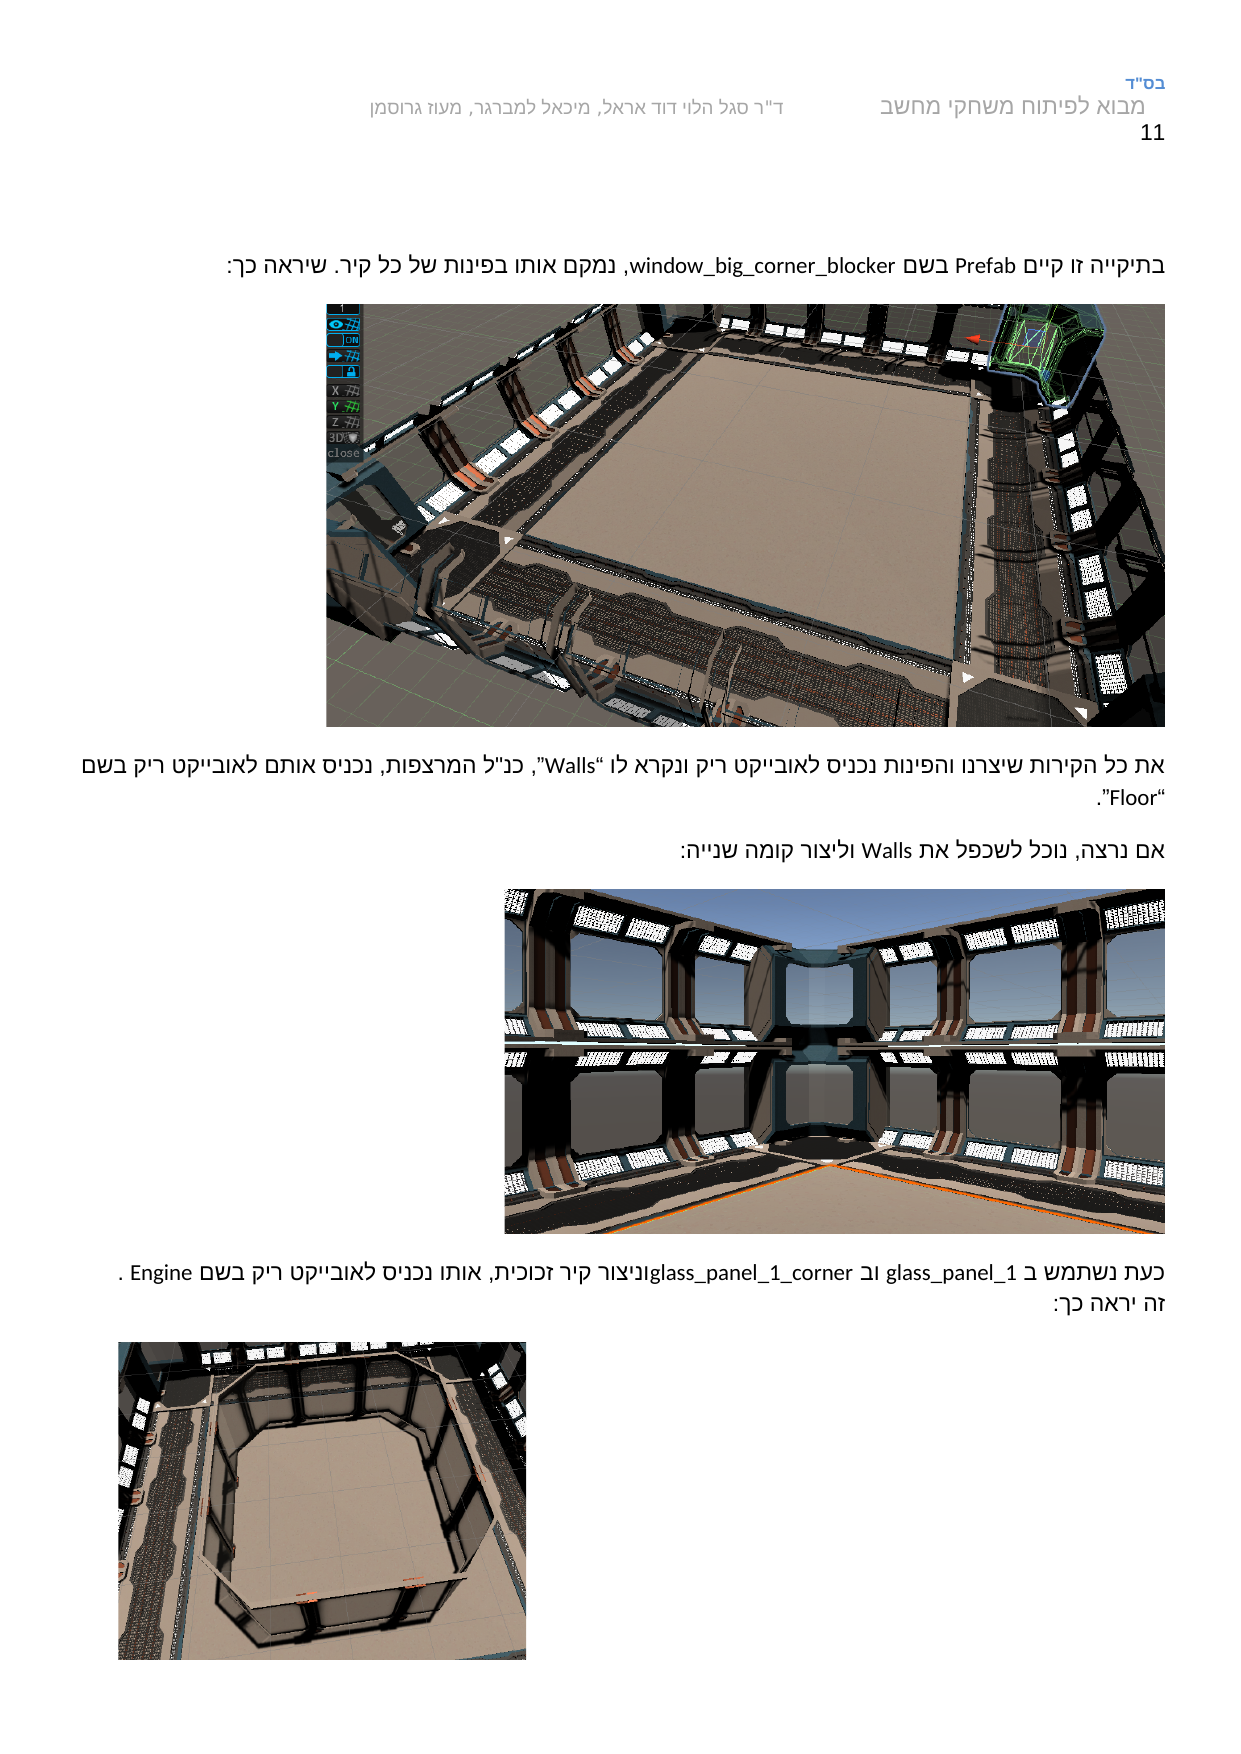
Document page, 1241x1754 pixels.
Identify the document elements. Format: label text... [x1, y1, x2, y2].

text כעת נשתמש ב glass_panel_1 וב glass_panel_1_cornerוניצור קיר זכוכית, אותו נכניס לאובייקט ריק בשם Engine . זה יראה כך: [75, 1258, 1165, 1316]
picture [118, 1342, 527, 1660]
picture [326, 304, 1165, 727]
text אם נרצה, נוכל לשכפל את Walls וליצור קומה שנייה: [75, 836, 1165, 864]
picture [326, 367, 348, 376]
text את כל הקירות שיצרנו והפינות נכניס לאובייקט ריק ונקרא לו “Walls”, כנ"ל המרצפות, נכניס אותם לאובייקט ריק בשם “Floor”. [75, 752, 1165, 811]
picture [504, 889, 1165, 1234]
picture [326, 320, 331, 329]
picture [326, 304, 358, 313]
picture [326, 335, 342, 345]
text בתיקייה זו קיים Prefab בשם window_big_corner_blocker, נמקם אותו בפינות של כל קיר. שיראה כך: [75, 252, 1165, 280]
